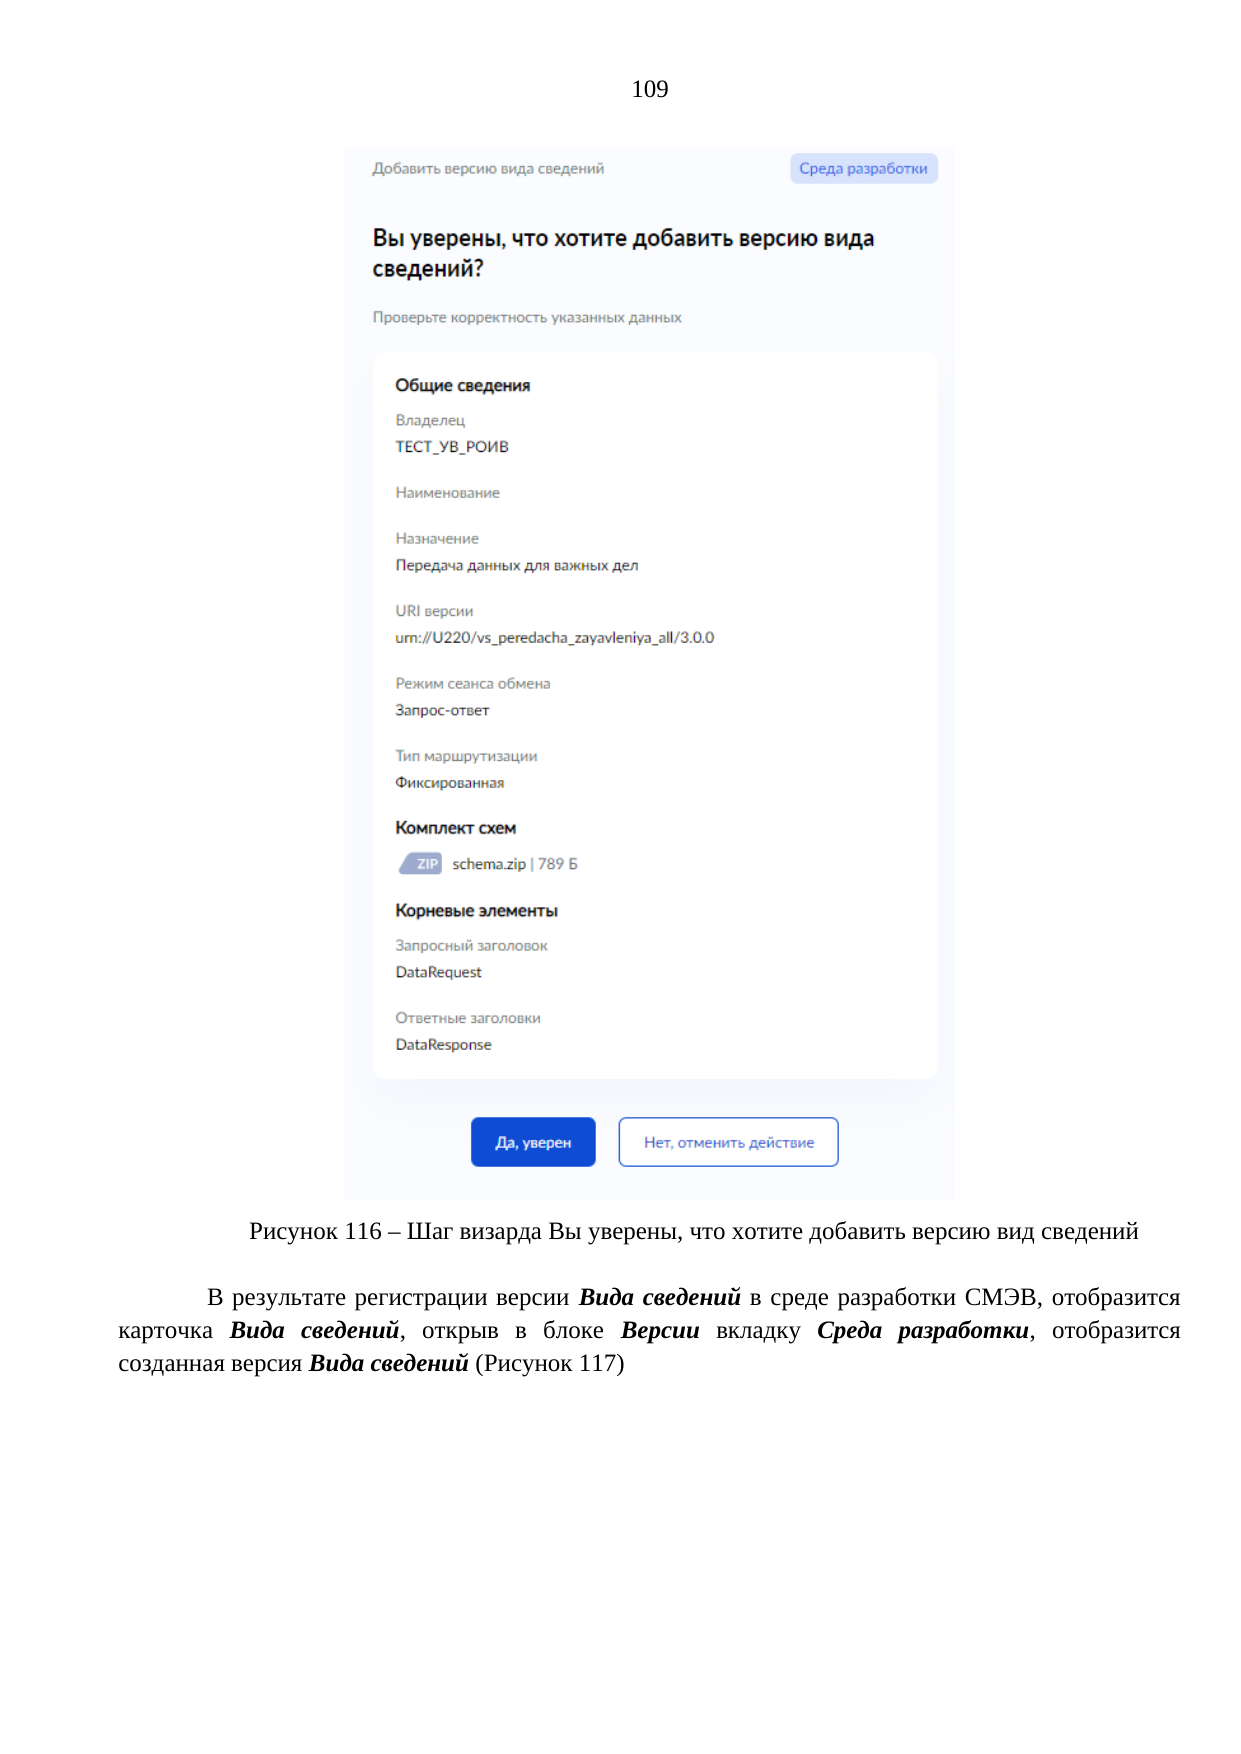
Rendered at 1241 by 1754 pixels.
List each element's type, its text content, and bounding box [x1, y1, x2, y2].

text В результате регистрации версии Вида сведений в среде разработки СМЭВ, отобразится карточка Вида сведений, открыв в блоке Версии вкладку Среда разработки, отобразится созданная версия Вида сведений (Рисунок 117) [118, 1282, 1181, 1377]
text Рисунок 116 – Шаг визарда Вы уверены, что хотите добавить версию вид сведений [118, 1216, 1181, 1245]
picture [344, 147, 955, 1200]
